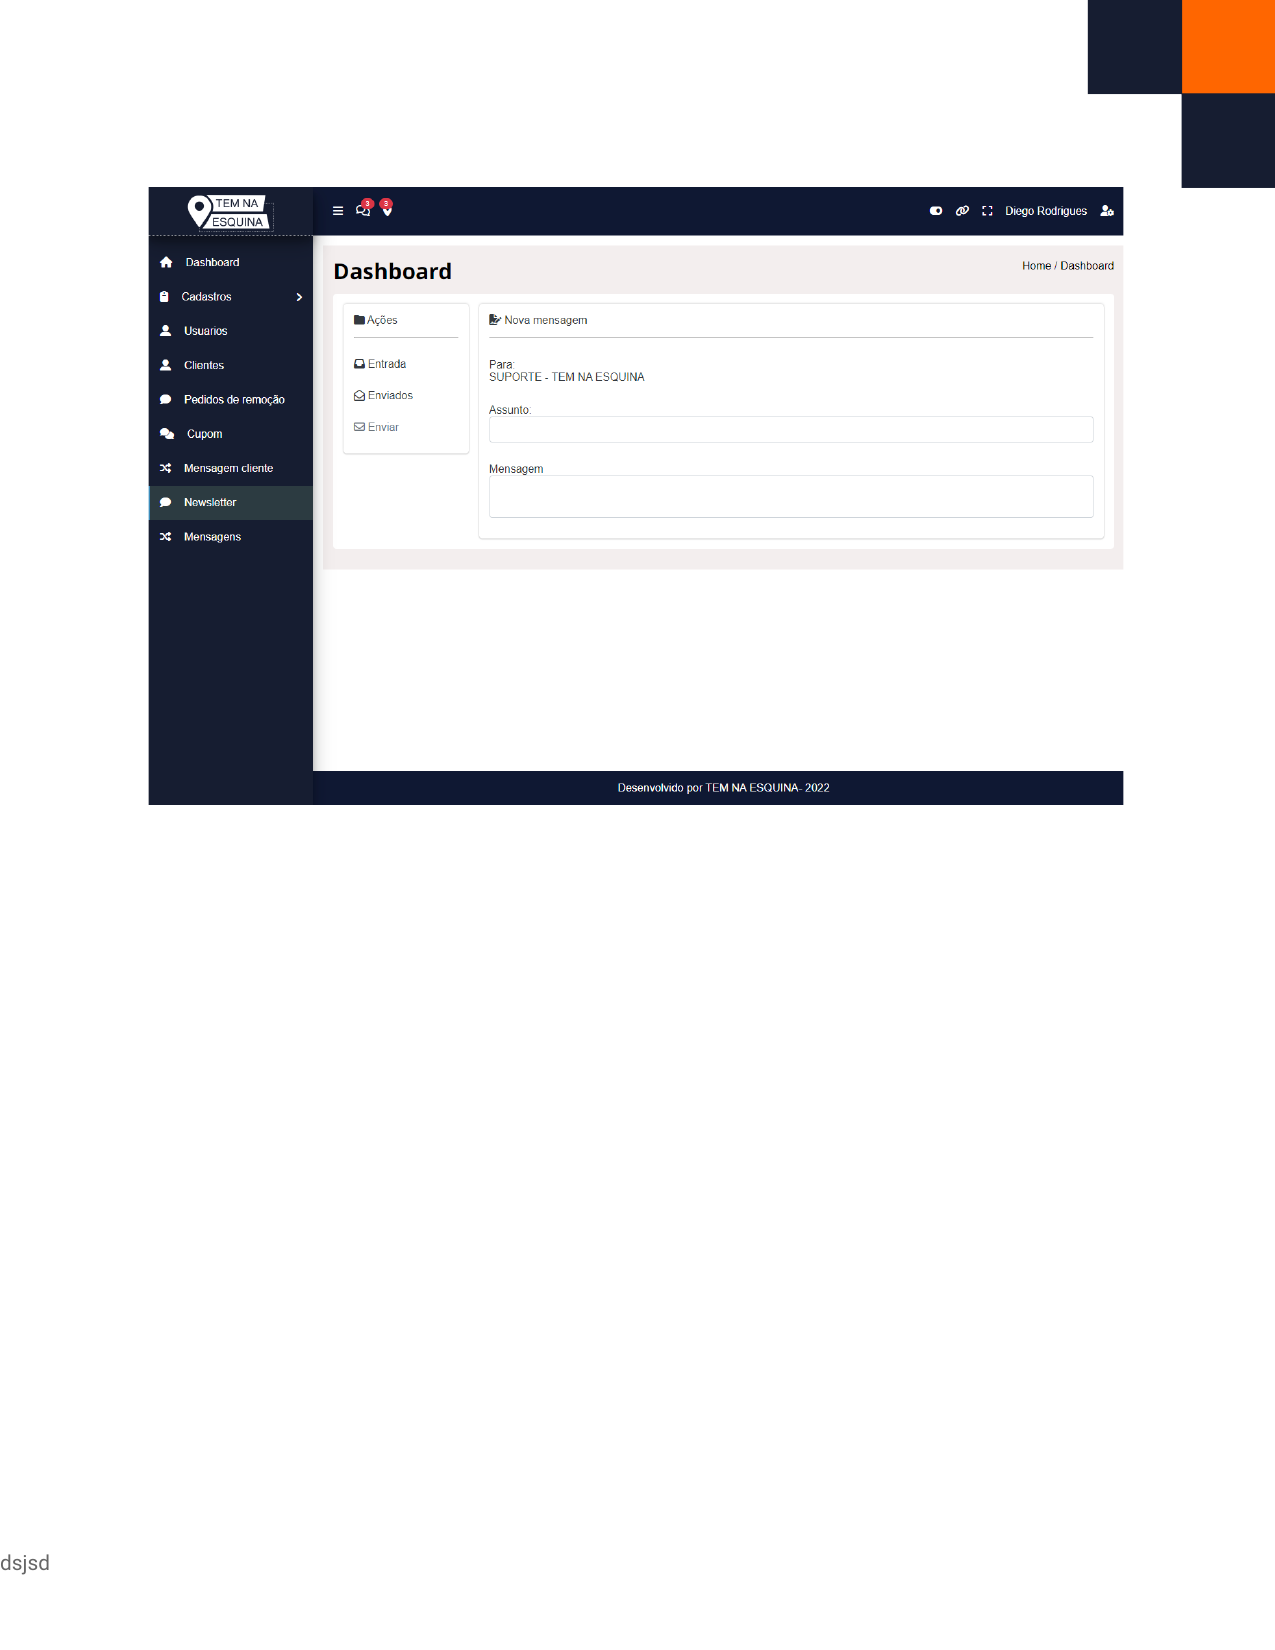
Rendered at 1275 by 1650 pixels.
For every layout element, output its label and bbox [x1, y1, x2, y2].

picture [148, 0, 1275, 805]
